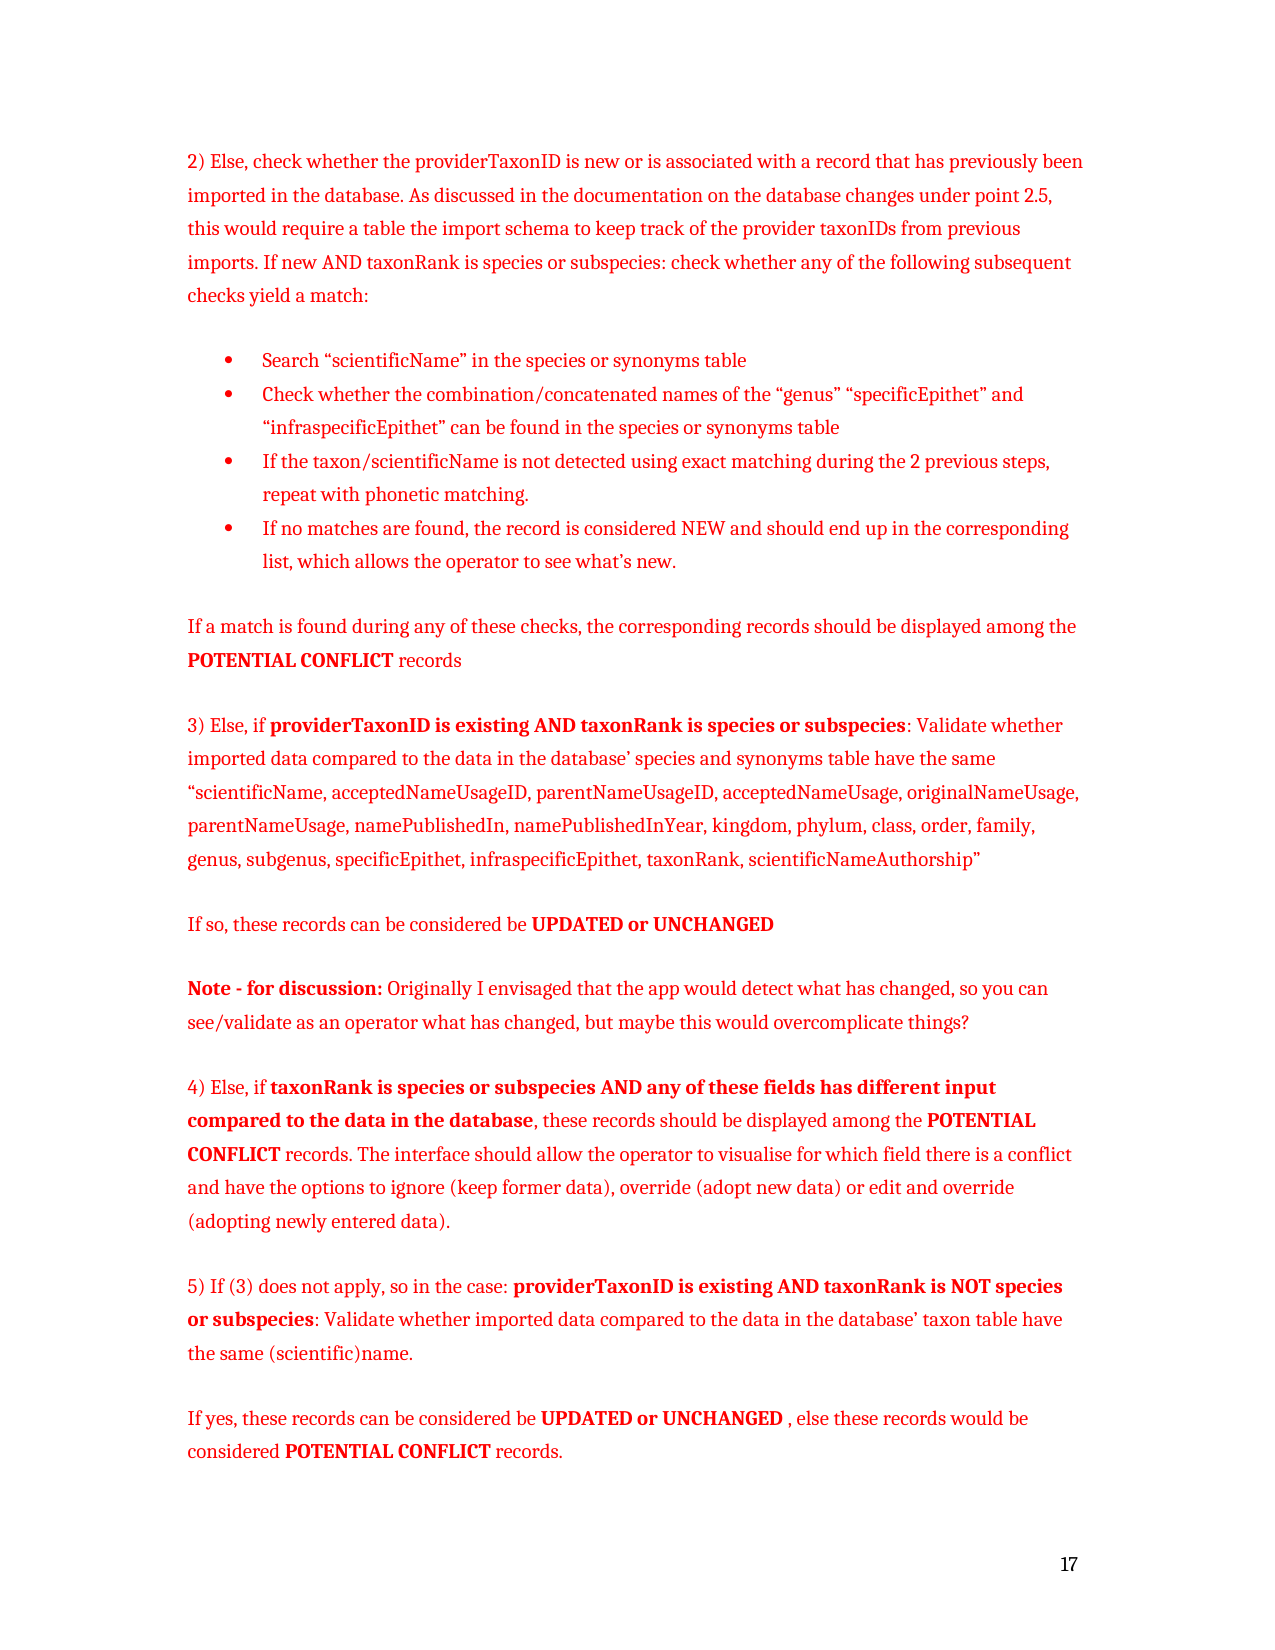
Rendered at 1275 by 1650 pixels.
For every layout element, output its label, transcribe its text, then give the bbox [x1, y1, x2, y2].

text If so, these records can be considered be UPDATED or UNCHANGED [187, 912, 1087, 936]
text If a match is found during any of these checks, the corresponding records should be displayed among the POTENTIAL CONFLICT records [187, 615, 1087, 672]
text Note - for discussion: Originally I envisaged that the app would detect what has changed, so you can see/validate as an operator what has changed, but maybe this would overcomplicate things? [187, 977, 1087, 1034]
text 5) If (3) does not apply, so in the case: providerTaxonID is existing AND taxonRank is NOT species or subspecies: Validate whether imported data compared to the data in the database’ taxon table have the same (scientific)name. [187, 1274, 1087, 1365]
text 2) Else, check whether the providerTaxonID is new or is associated with a record that has previously been imported in the database. As discussed in the documentation on the database changes under point 2.5, this would require a table the import schema to keep track of the provider taxonIDs from previous imports. If new AND taxonRank is species or subspecies: check whether any of the following subsequent checks yield a match: [187, 150, 1087, 308]
text If yes, these records can be considered be UPDATED or UNCHANGED , else these records would be considered POTENTIAL CONFLICT records. [187, 1406, 1087, 1464]
text 4) Else, if taxonRank is species or subspecies AND any of these fields has different input compared to the data in the database, these records should be displayed among the POTENTIAL CONFLICT records. The interface should allow the operator to visualise for which field there is a conflict and have the options to ignore (keep former data), override (adopt new data) or edit and override (adopting newly entered data). [187, 1075, 1087, 1233]
list Check whether the combination/concatenated names of the “genus” “specificEpithet” and “infraspecificEpithet” can be found in the species or synonyms table [225, 382, 1087, 440]
text 3) Else, if providerTaxonID is existing AND taxonRank is species or subspecies: Validate whether imported data compared to the data in the database’ species and synonyms table have the same “scientificName, acceptedNameUsageID, parentNameUsageID, acceptedNameUsage, originalNameUsage, parentNameUsage, namePublishedIn, namePublishedInYear, kingdom, phylum, class, order, family, genus, subgenus, specificEpithet, infraspecificEpithet, taxonRank, scientificNameAuthorship” [187, 713, 1087, 871]
list If the taxon/scientificName is not detected using exact matching during the 2 previous steps, repeat with phonetic matching. [225, 449, 1087, 507]
list Search “scientificName” in the species or synonyms table [225, 349, 1087, 373]
list If no matches are found, the record is considered NEW and should end up in the corresponding list, which allows the operator to see what’s new. [225, 517, 1087, 574]
